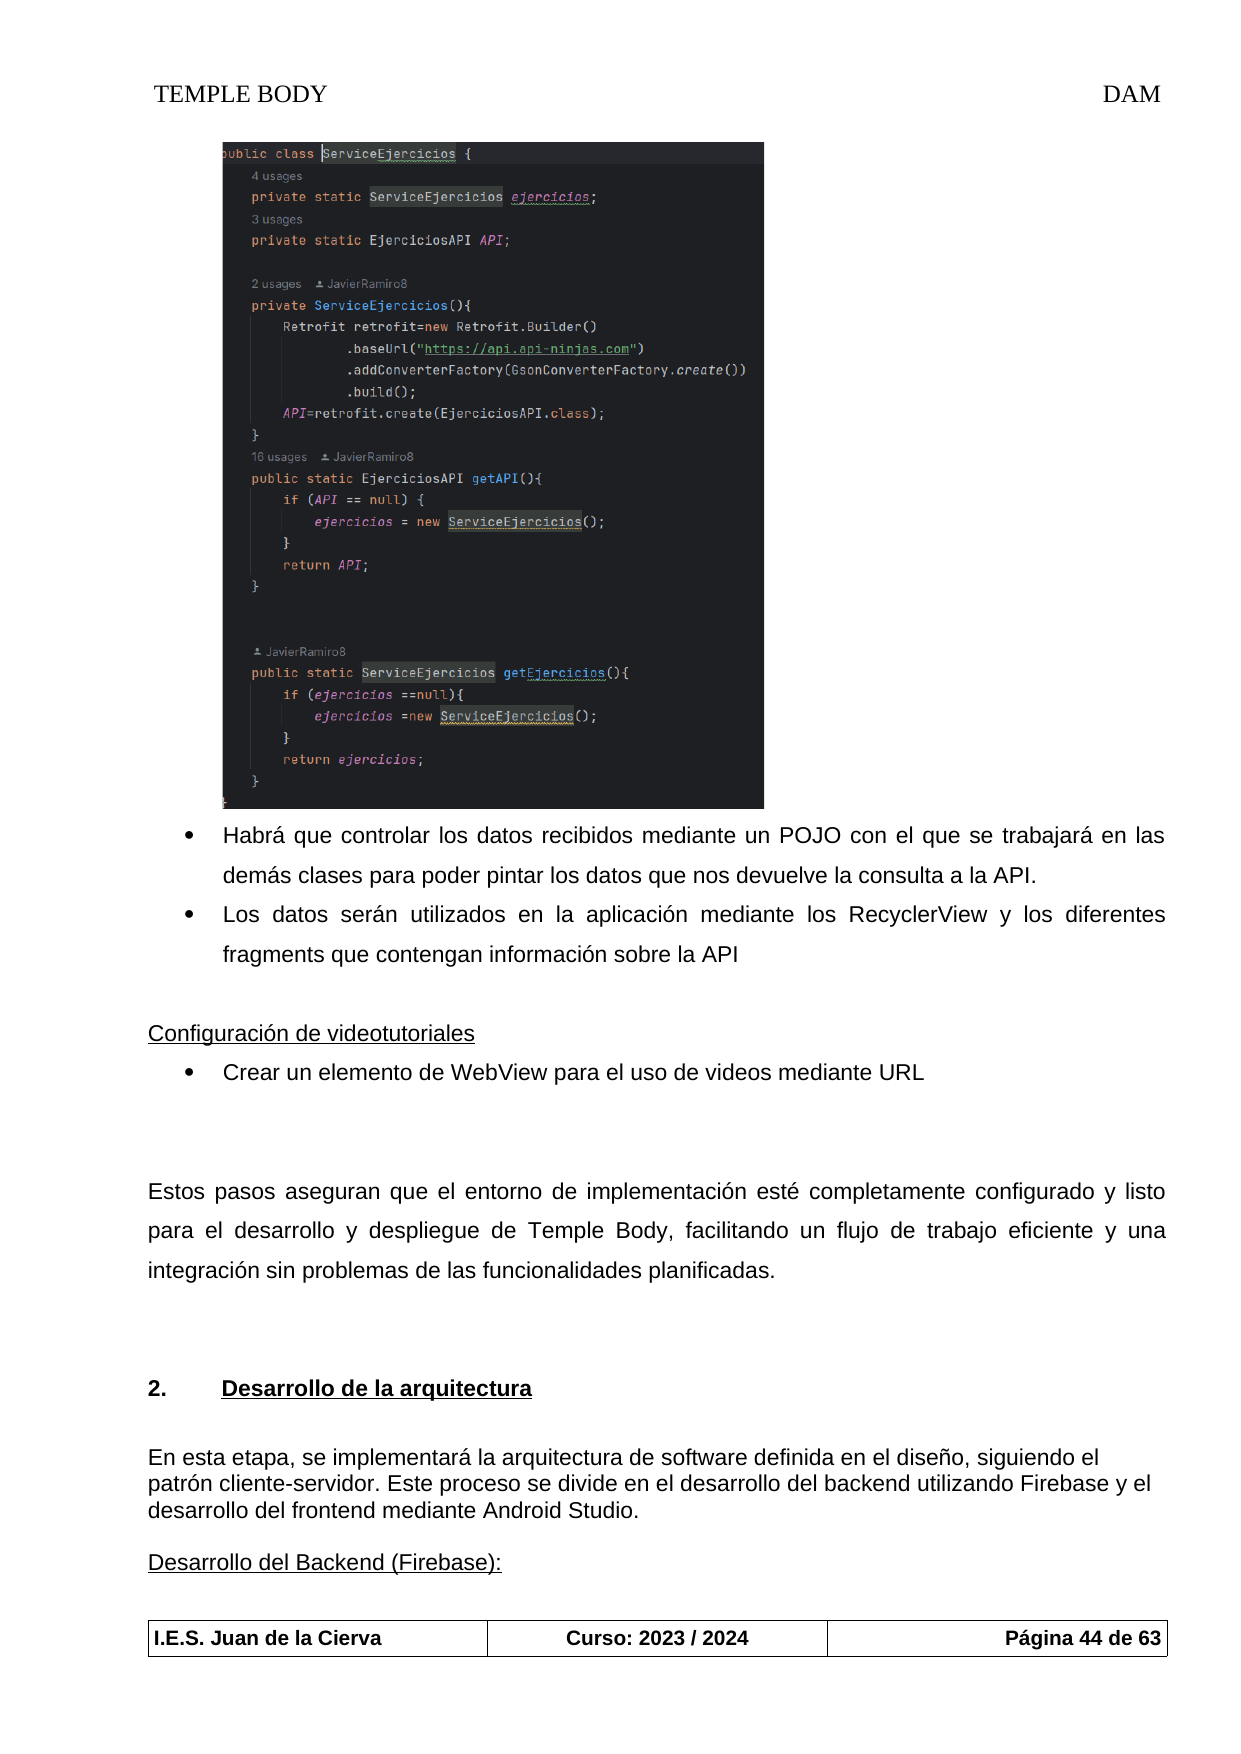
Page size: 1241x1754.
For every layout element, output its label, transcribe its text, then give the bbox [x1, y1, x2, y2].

text En esta etapa, se implementará la arquitectura de software definida en el diseño, siguiendo el patrón cliente-servidor. Este proceso se divide en el desarrollo del backend utilizando Firebase y el desarrollo del frontend mediante Android Studio. [148, 1444, 1167, 1523]
list Crear un elemento de WebView para el uso de videos mediante URL [185, 1059, 1167, 1086]
text Configuración de videotutoriales [148, 1020, 1167, 1046]
list Habrá que controlar los datos recibidos mediante un POJO con el que se trabajará en las demás clases para poder pintar los datos que nos devuelve la consulta a la API. [185, 822, 1167, 888]
text Desarrollo del Backend (Firebase): [148, 1549, 1167, 1576]
text Estos pasos aseguran que el entorno de implementación esté completamente configurado y listo para el desarrollo y despliegue de Temple Body, facilitando un flujo de trabajo eficiente y una integración sin problemas de las funcionalidades planificadas. [148, 1178, 1167, 1283]
picture [222, 142, 765, 809]
list Desarrollo de la arquitectura [148, 1375, 1167, 1402]
list Los datos serán utilizados en la aplicación mediante los RecyclerView y los diferentes fragments que contengan información sobre la API [185, 901, 1167, 967]
